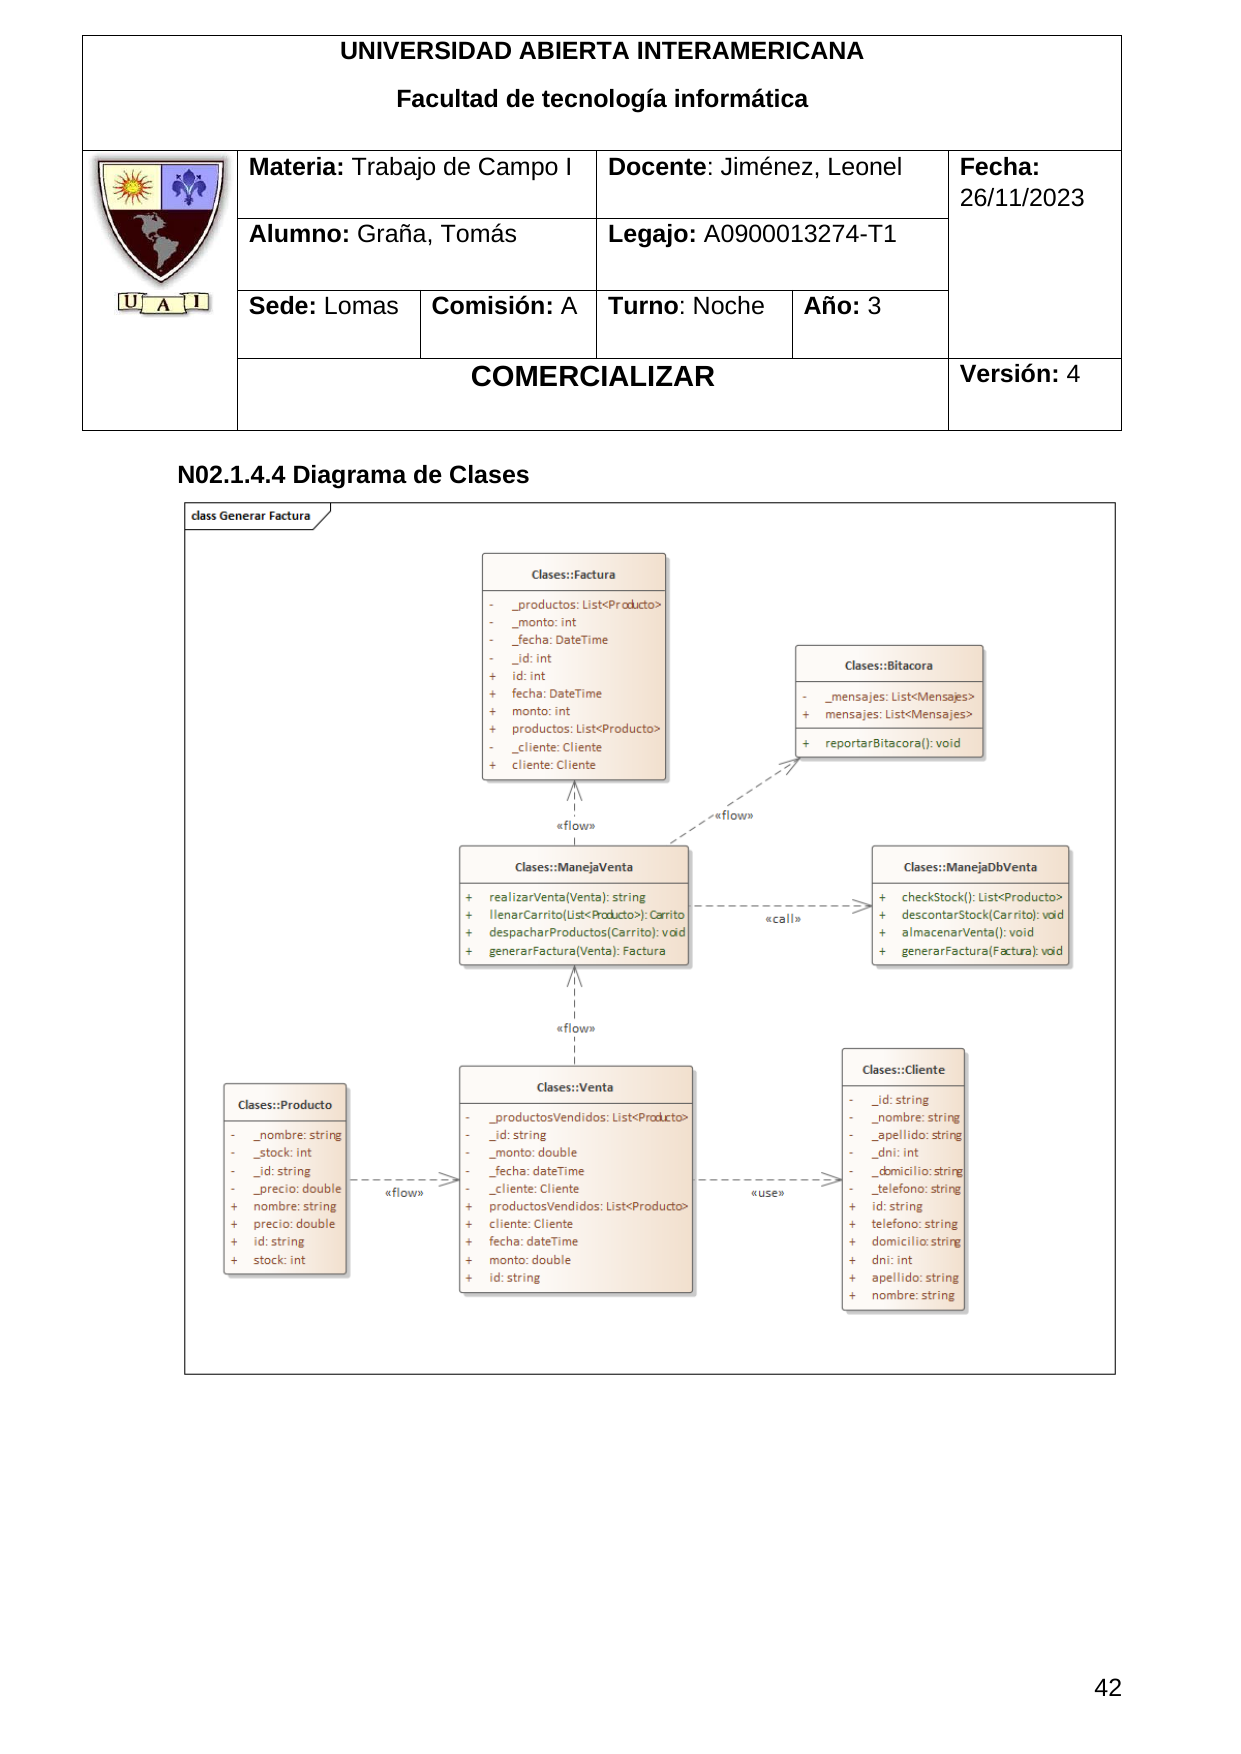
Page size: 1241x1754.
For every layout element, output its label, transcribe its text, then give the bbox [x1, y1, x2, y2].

picture [87, 151, 234, 320]
picture [177, 495, 1122, 1382]
subtitle N02.1.4.4 Diagrama de Clases [177, 460, 1122, 488]
